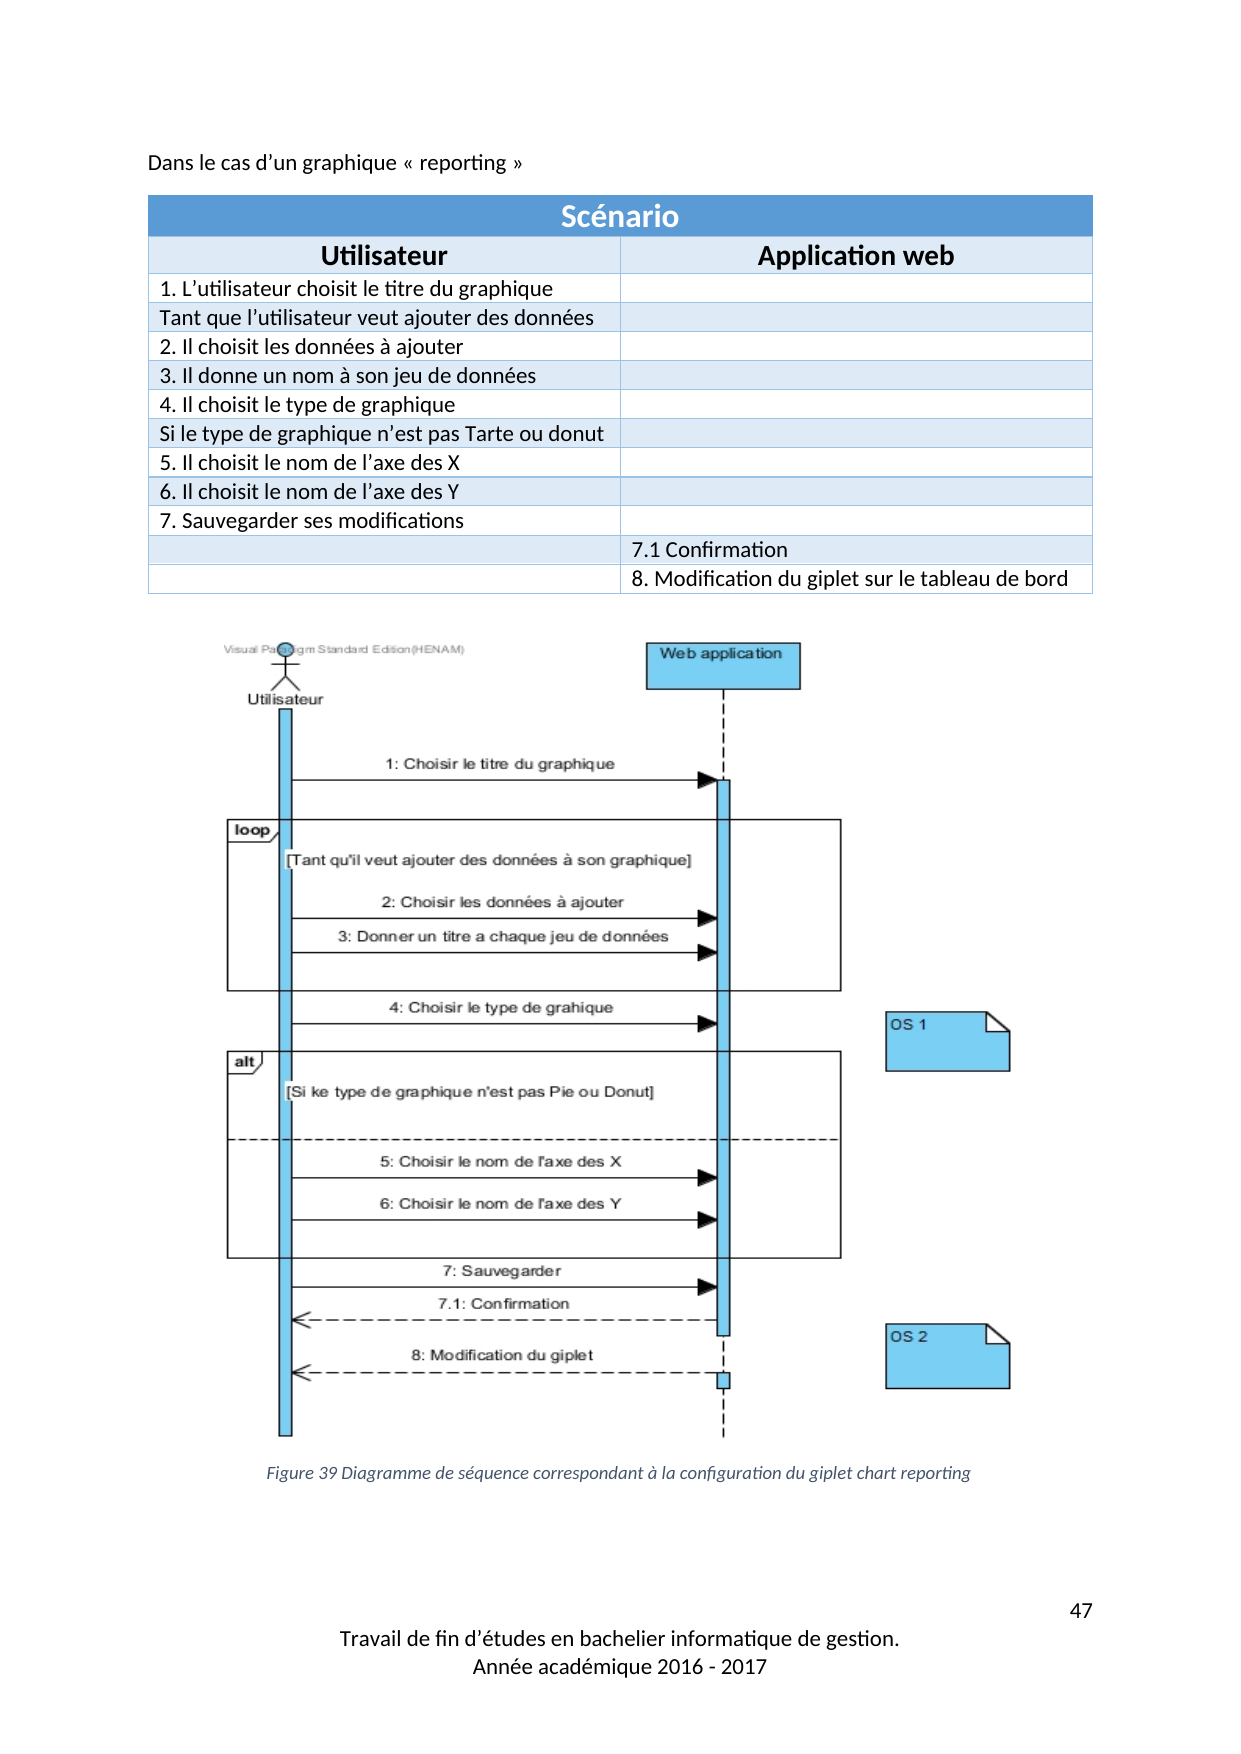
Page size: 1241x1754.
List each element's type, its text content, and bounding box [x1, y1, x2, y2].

picture [224, 640, 1017, 1442]
table_cell [621, 448, 1092, 476]
table_cell 4. Il choisit le type de graphique [149, 390, 620, 418]
table_cell [621, 274, 1092, 302]
table_cell Tant que l’utilisateur veut ajouter des données [149, 303, 620, 331]
table_cell 2. Il choisit les données à ajouter [149, 332, 620, 360]
table_cell 3. Il donne un nom à son jeu de données [149, 361, 620, 389]
table_cell [621, 506, 1092, 534]
table_cell [621, 419, 1092, 447]
table_cell 8. Modification du giplet sur le tableau de bord [621, 565, 1092, 593]
table_cell 5. Il choisit le nom de l’axe des X [149, 448, 620, 476]
table_cell Si le type de graphique n’est pas Tarte ou donut [149, 419, 620, 447]
table_cell [621, 332, 1092, 360]
table_header Scénario [149, 196, 1092, 236]
table_cell 1. L’utilisateur choisit le titre du graphique [149, 274, 620, 302]
table_cell [621, 361, 1092, 389]
table_cell [621, 390, 1092, 418]
table_cell Utilisateur [149, 237, 620, 273]
table_cell [149, 565, 620, 593]
table_cell 7. Sauvegarder ses modifications [149, 506, 620, 534]
table_cell [149, 536, 620, 563]
table_cell Application web [621, 237, 1092, 273]
table_cell 7.1 Confirmation [621, 536, 1092, 563]
table_cell [621, 478, 1092, 505]
table_cell [621, 303, 1092, 331]
text Dans le cas d’un graphique « reporting » [148, 148, 1093, 176]
table_cell 6. Il choisit le nom de l’axe des Y [149, 478, 620, 505]
